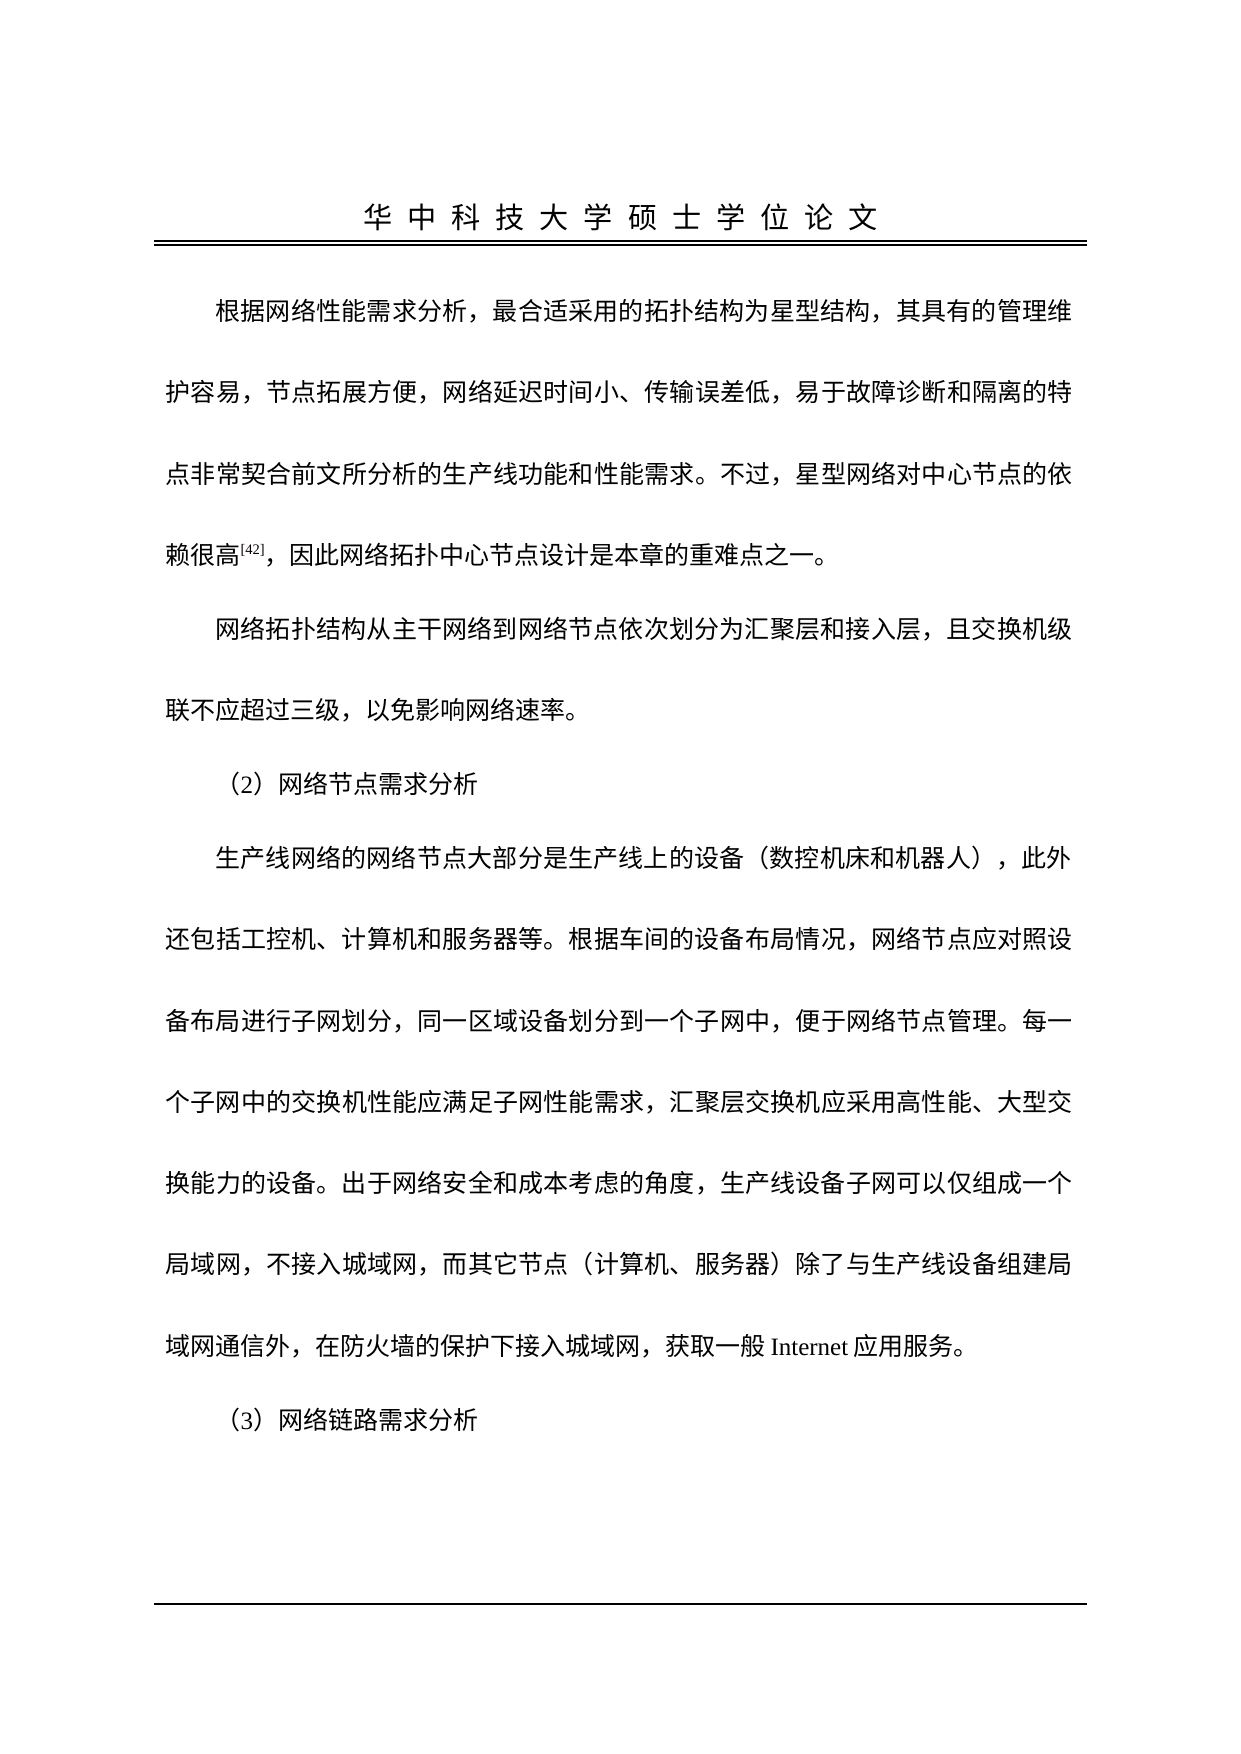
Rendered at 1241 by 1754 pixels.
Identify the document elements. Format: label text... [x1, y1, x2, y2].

text 生产线网络的网络节点大部分是生产线上的设备（数控机床和机器人），此外还包括工控机、计算机和服务器等。根据车间的设备布局情况，网络节点应对照设备布局进行子网划分，同一区域设备划分到一个子网中，便于网络节点管理。每一个子网中的交换机性能应满足子网性能需求，汇聚层交换机应采用高性能、大型交换能力的设备。出于网络安全和成本考虑的角度，生产线设备子网可以仅组成一个局域网，不接入城域网，而其它节点（计算机、服务器）除了与生产线设备组建局域网通信外，在防火墙的保护下接入城域网，获取一般Internet应用服务。 [165, 824, 1075, 1377]
text 网络拓扑结构从主干网络到网络节点依次划分为汇聚层和接入层，且交换机级联不应超过三级，以免影响网络速率。 [165, 595, 1075, 741]
text （2）网络节点需求分析 [165, 750, 1075, 815]
text 根据网络性能需求分析，最合适采用的拓扑结构为星型结构，其具有的管理维护容易，节点拓展方便，网络延迟时间小、传输误差低，易于故障诊断和隔离的特点非常契合前文所分析的生产线功能和性能需求。不过，星型网络对中心节点的依赖很高[42]，因此网络拓扑中心节点设计是本章的重难点之一。 [165, 277, 1075, 586]
text （3）网络链路需求分析 [165, 1386, 1075, 1451]
